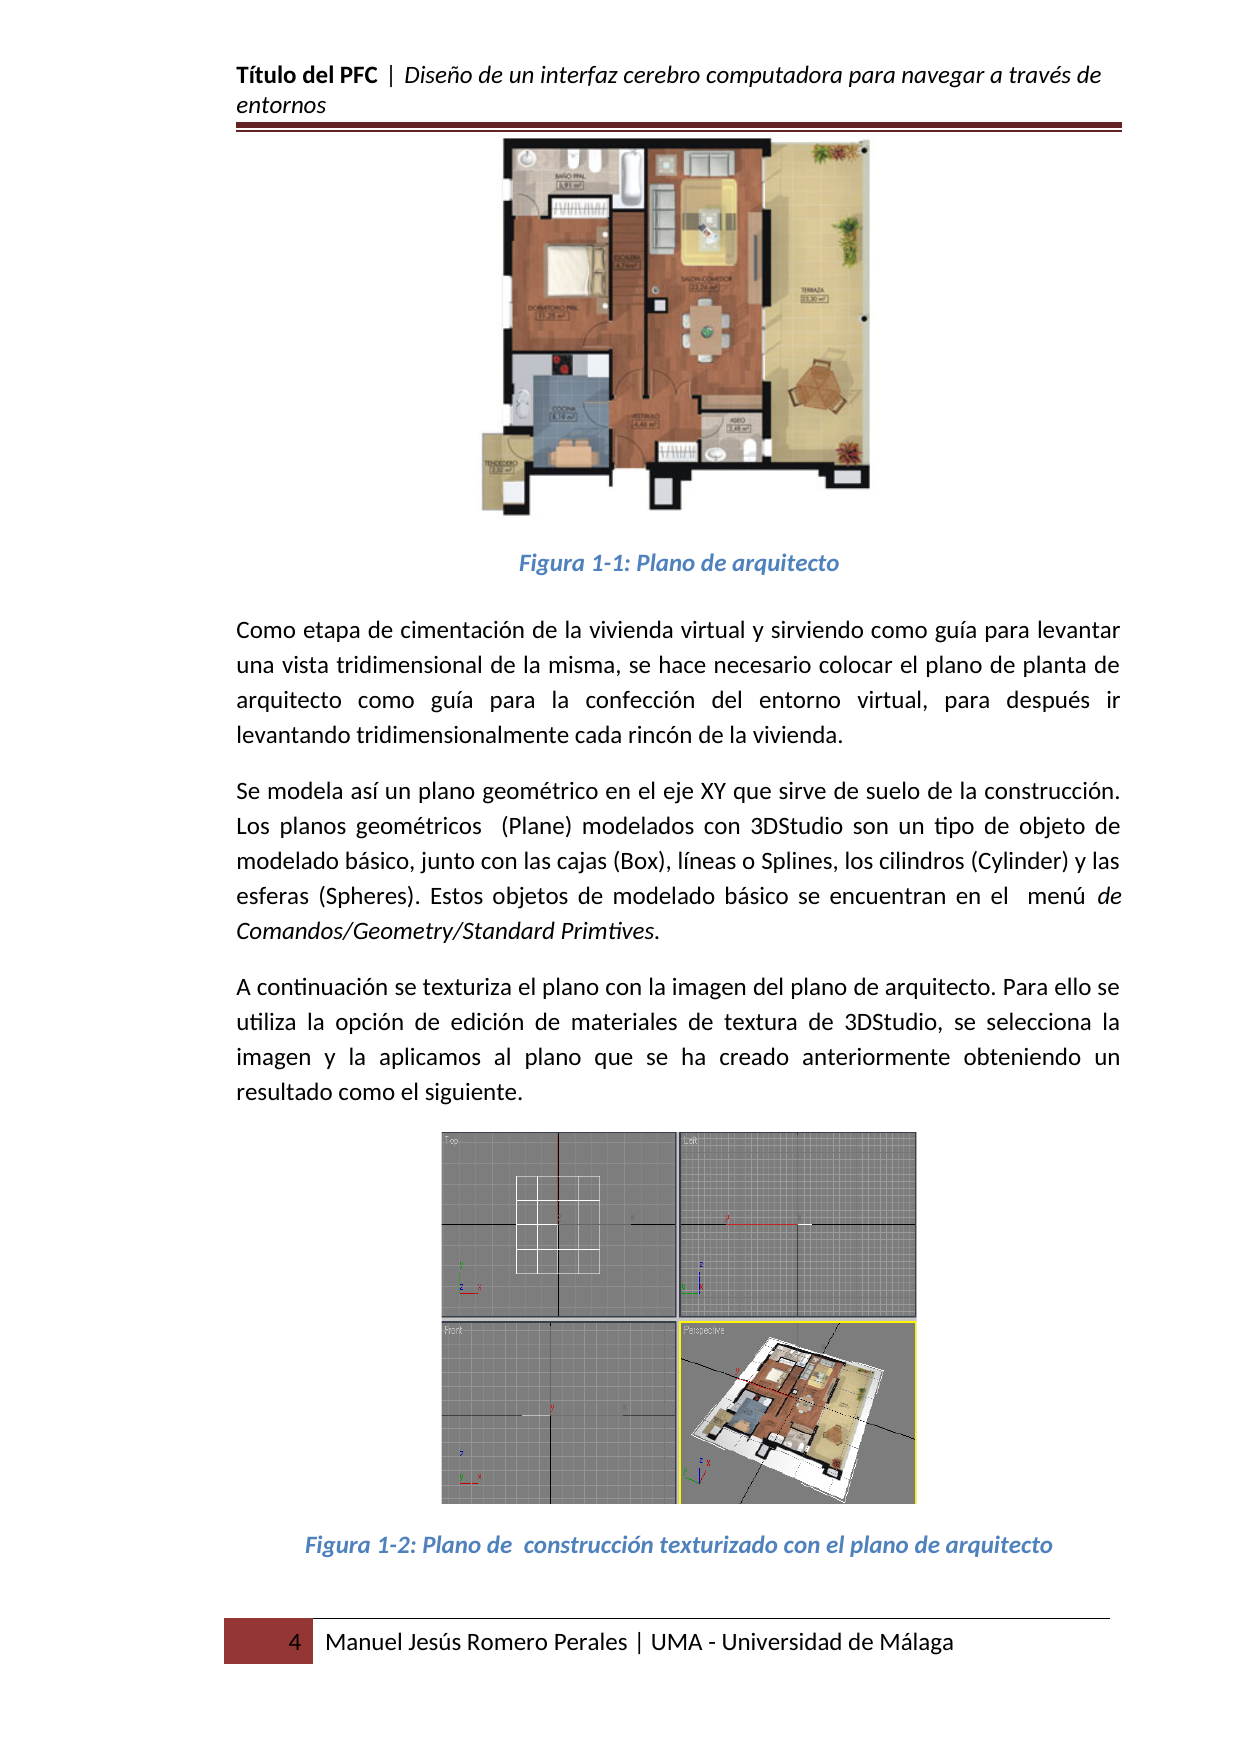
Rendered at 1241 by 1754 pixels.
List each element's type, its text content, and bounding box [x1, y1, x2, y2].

text Como etapa de cimentación de la vivienda virtual y sirviendo como guía para levantar una vista tridimensional de la misma, se hace necesario colocar el plano de planta de arquitecto como guía para la confección del entorno virtual, para después ir levantando tridimensionalmente cada rincón de la vivienda. [236, 615, 1122, 750]
picture [467, 132, 891, 522]
text Se modela así un plano geométrico en el eje XY que sirve de suelo de la construcción. Los planos geométricos (Plane) modelados con 3DStudio son un tipo de objeto de modelado básico, junto con las cajas (Box), líneas o Splines, los cilindros (Cylinder) y las esferas (Spheres). Estos objetos de modelado básico se encuentran en el menú de Comandos/Geometry/Standard Primtives. [236, 776, 1122, 946]
picture [441, 1132, 917, 1504]
text A continuación se texturiza el plano con la imagen del plano de arquitecto. Para ello se utiliza la opción de edición de materiales de textura de 3DStudio, se selecciona la imagen y la aplicamos al plano que se ha creado anteriormente obteniendo un resultado como el siguiente. [236, 971, 1122, 1107]
